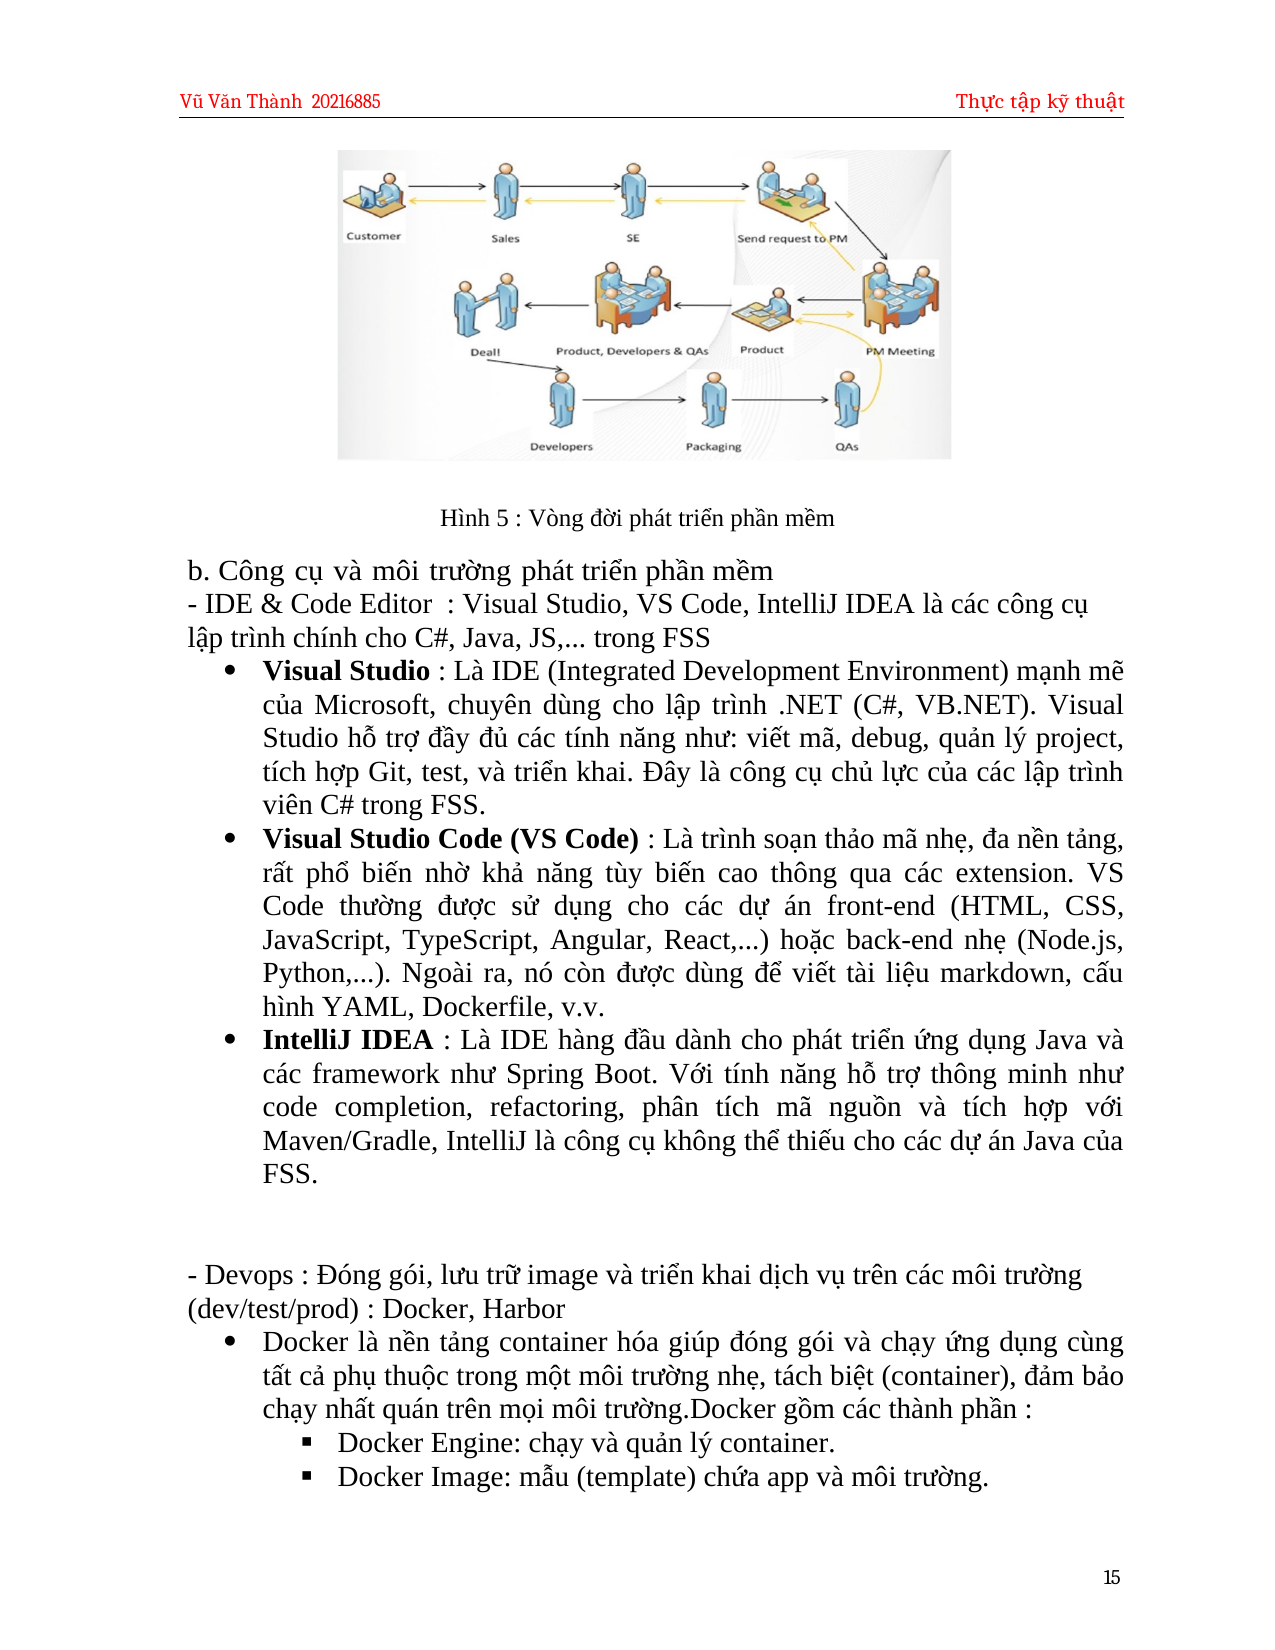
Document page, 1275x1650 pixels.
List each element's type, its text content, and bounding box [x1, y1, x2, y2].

text b. Công cụ và môi trường phát triển phần mềm [187, 553, 1125, 586]
text - IDE & Code Editor : Visual Studio, VS Code, IntelliJ IDEA là các công cụ lập trình chính cho C#, Java, JS,... trong FSS [187, 586, 1125, 653]
list Docker Engine: chạy và quản lý container. [300, 1425, 1125, 1459]
list Docker là nền tảng container hóa giúp đóng gói và chạy ứng dụng cùng tất cả phụ thuộc trong một môi trường nhẹ, tách biệt (container), đảm bảo chạy nhất quán trên mọi môi trường.Docker gồm các thành phần : [225, 1324, 1125, 1425]
list Visual Studio : Là IDE (Integrated Development Environment) mạnh mẽ của Microsoft, chuyên dùng cho lập trình .NET (C#, VB.NET). Visual Studio hỗ trợ đầy đủ các tính năng như: viết mã, debug, quản lý project, tích hợp Git, test, và triển khai. Đây là công cụ chủ lực của các lập trình viên C# trong FSS. [225, 653, 1125, 821]
list Docker Image: mẫu (template) chứa app và môi trường. [300, 1459, 1125, 1492]
text - Devops : Đóng gói, lưu trữ image và triển khai dịch vụ trên các môi trường (dev/test/prod) : Docker, Harbor [187, 1257, 1125, 1324]
list Visual Studio Code (VS Code) : Là trình soạn thảo mã nhẹ, đa nền tảng, rất phổ biến nhờ khả năng tùy biến cao thông qua các extension. VS Code thường được sử dụng cho các dự án front-end (HTML, CSS, JavaScript, TypeScript, Angular, React,...) hoặc back-end nhẹ (Node.js, Python,...). Ngoài ra, nó còn được dùng để viết tài liệu markdown, cấu hình YAML, Dockerfile, v.v. [225, 821, 1125, 1022]
picture [337, 150, 952, 461]
text Hình 5 : Vòng đời phát triển phần mềm [150, 503, 1125, 532]
list IntelliJ IDEA : Là IDE hàng đầu dành cho phát triển ứng dụng Java và các framework như Spring Boot. Với tính năng hỗ trợ thông minh như code completion, refactoring, phân tích mã nguồn và tích hợp với Maven/Gradle, IntelliJ là công cụ không thể thiếu cho các dự án Java của FSS. [225, 1022, 1125, 1190]
